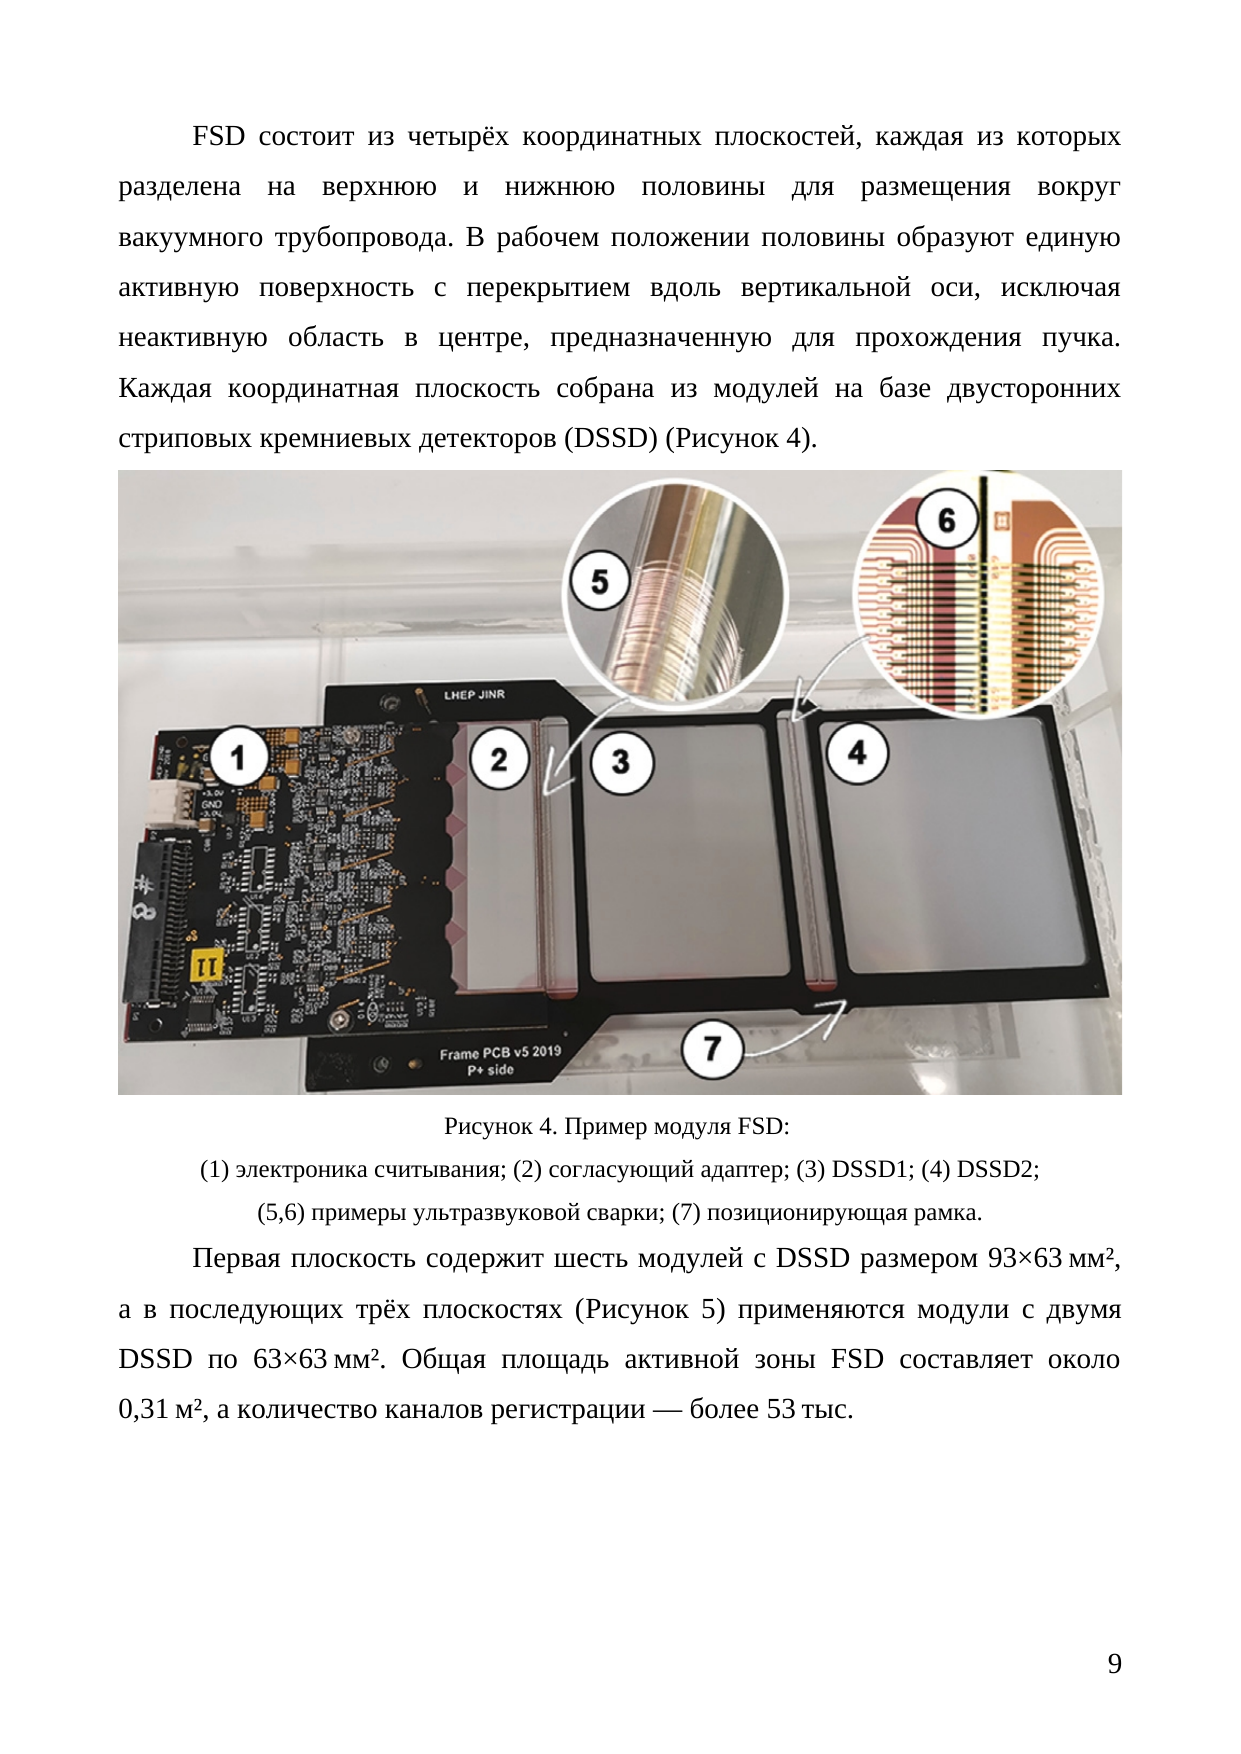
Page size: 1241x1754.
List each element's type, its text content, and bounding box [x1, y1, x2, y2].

text Рисунок 4. Пример модуля FSD: (1) электроника считывания; (2) согласующий адаптер; (3) DSSD1; (4) DSSD2; (5,6) примеры ультразвуковой сварки; (7) позиционирующая рамка. [118, 1111, 1122, 1226]
picture [118, 470, 1123, 1095]
text Первая плоскость содержит шесть модулей с DSSD размером 93×63 мм², а в последующих трёх плоскостях (Рисунок 5) применяются модули с двумя DSSD по 63×63 мм². Общая площадь активной зоны FSD составляет около 0,31 м², а количество каналов регистрации — более 53 тыс. [118, 1241, 1122, 1425]
text FSD состоит из четырёх координатных плоскостей, каждая из которых разделена на верхнюю и нижнюю половины для размещения вокруг вакуумного трубопровода. В рабочем положении половины образуют единую активную поверхность с перекрытием вдоль вертикальной оси, исключая неактивную область в центре, предназначенную для прохождения пучка. Каждая координатная плоскость собрана из модулей на базе двусторонних стриповых кремниевых детекторов (DSSD) (Рисунок 4). [118, 118, 1122, 453]
